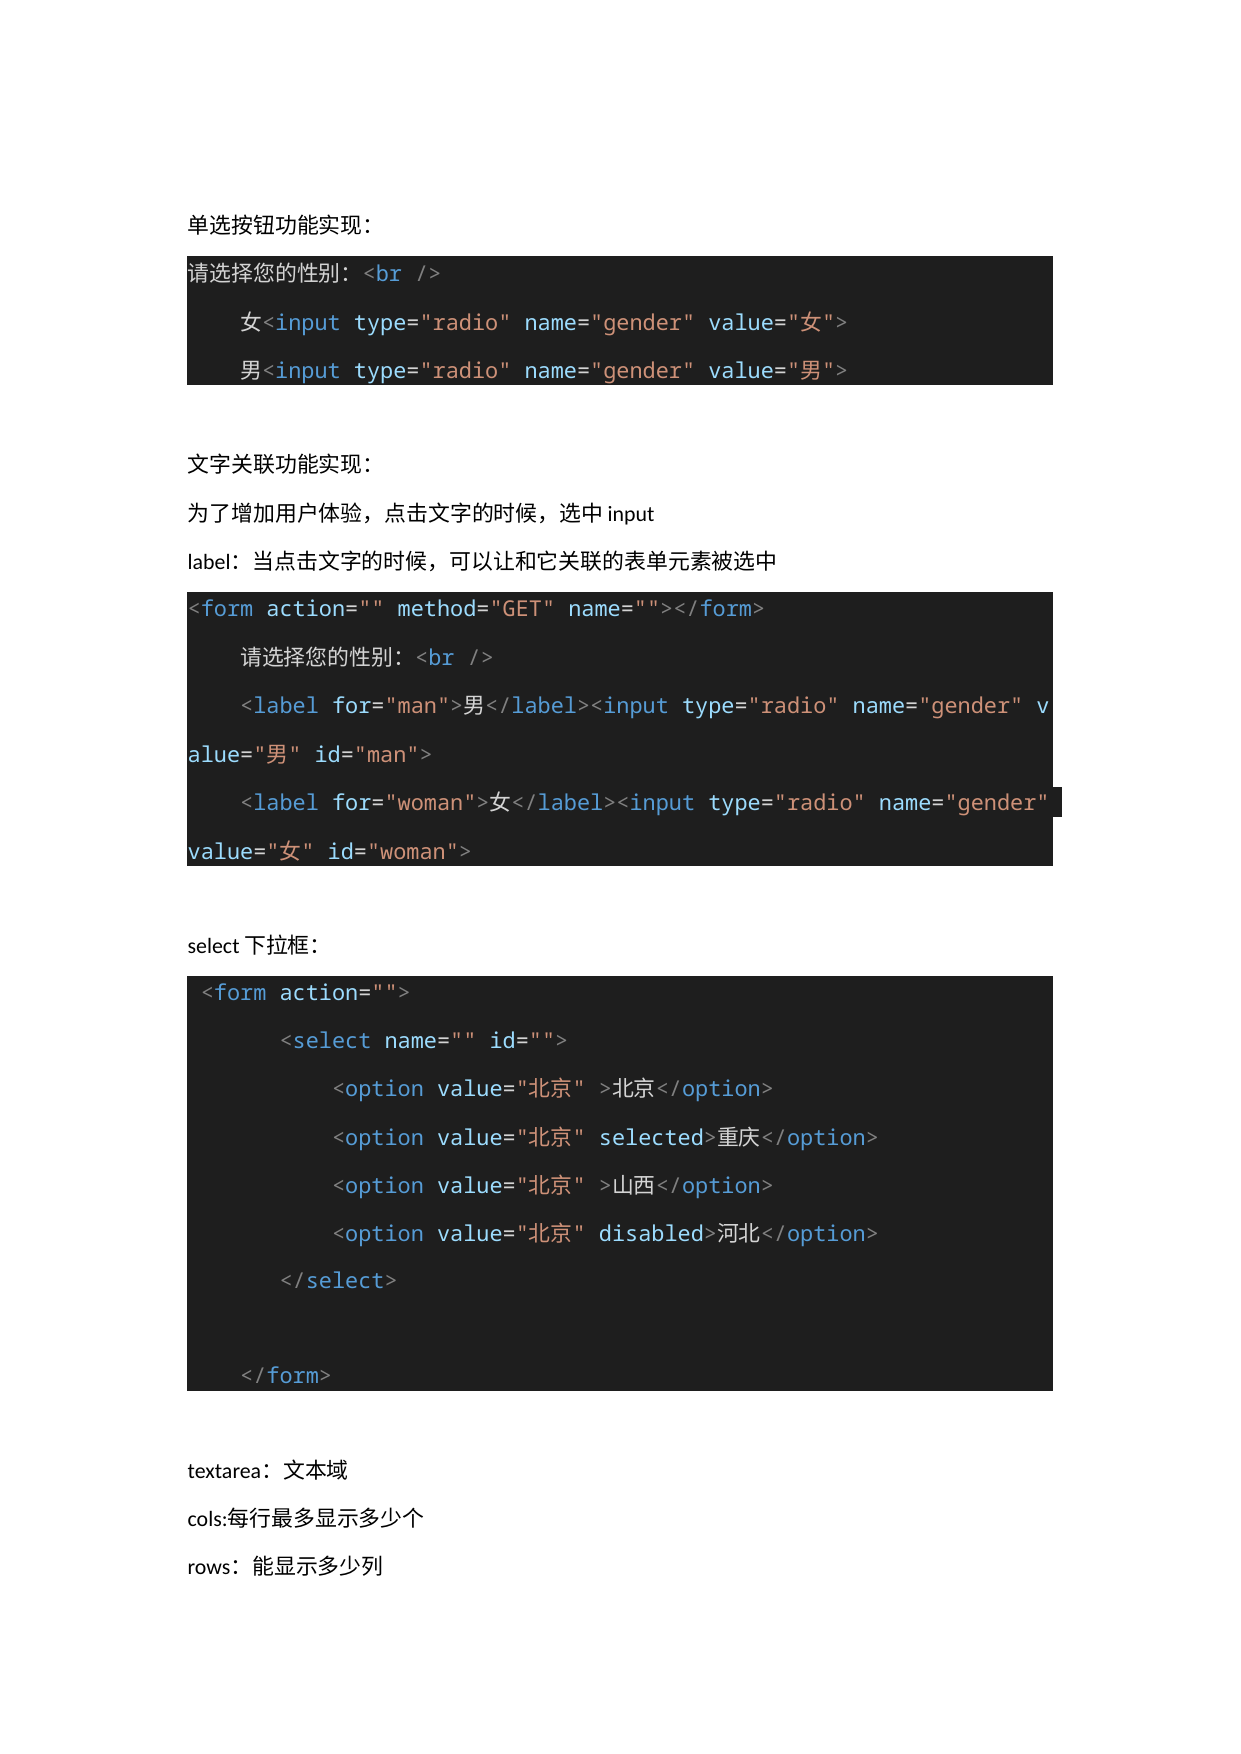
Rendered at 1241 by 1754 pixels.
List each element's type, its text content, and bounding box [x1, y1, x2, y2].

text <select name="" id=""> [187, 1023, 1053, 1056]
text label：当点击文字的时候，可以让和它关联的表单元素被选中 [187, 544, 1053, 576]
text <label for="man">男</label><input type="radio" name="gender" value="男" id="man"> [187, 688, 1053, 769]
text <form action="" method="GET" name=""></form> [187, 592, 1053, 624]
text 请选择您的性别：<br /> [187, 639, 1053, 672]
text 为了增加用户体验，点击文字的时候，选中input [187, 495, 1053, 528]
text select下拉框： [187, 928, 1053, 960]
text textarea：文本域 [187, 1452, 1053, 1485]
text rows：能显示多少列 [187, 1549, 1053, 1581]
text 请选择您的性别：<br /> [187, 256, 1053, 289]
text <option value="北京" disabled>河北</option> [761, 1216, 1053, 1248]
text 单选按钮功能实现： [187, 208, 1053, 240]
text 文字关联功能实现： [187, 447, 1053, 479]
text 男<input type="radio" name="gender" value="男"> [822, 353, 1053, 385]
text <form action=""> [187, 976, 1053, 1008]
text 女<input type="radio" name="gender" value="女"> [187, 304, 1053, 337]
text </form> [187, 1359, 1053, 1391]
text <option value="北京" selected>重庆</option> [187, 1119, 1053, 1152]
text <option value="北京" >山西</option> [187, 1167, 1053, 1200]
text </select> [187, 1264, 1053, 1297]
text cols:每行最多显示多少个 [187, 1501, 1053, 1533]
text <option value="北京" >北京</option> [656, 1071, 1053, 1103]
text <label for="woman">女</label><input type="radio" name="gender" value="女" id="woman"> [187, 785, 1053, 866]
